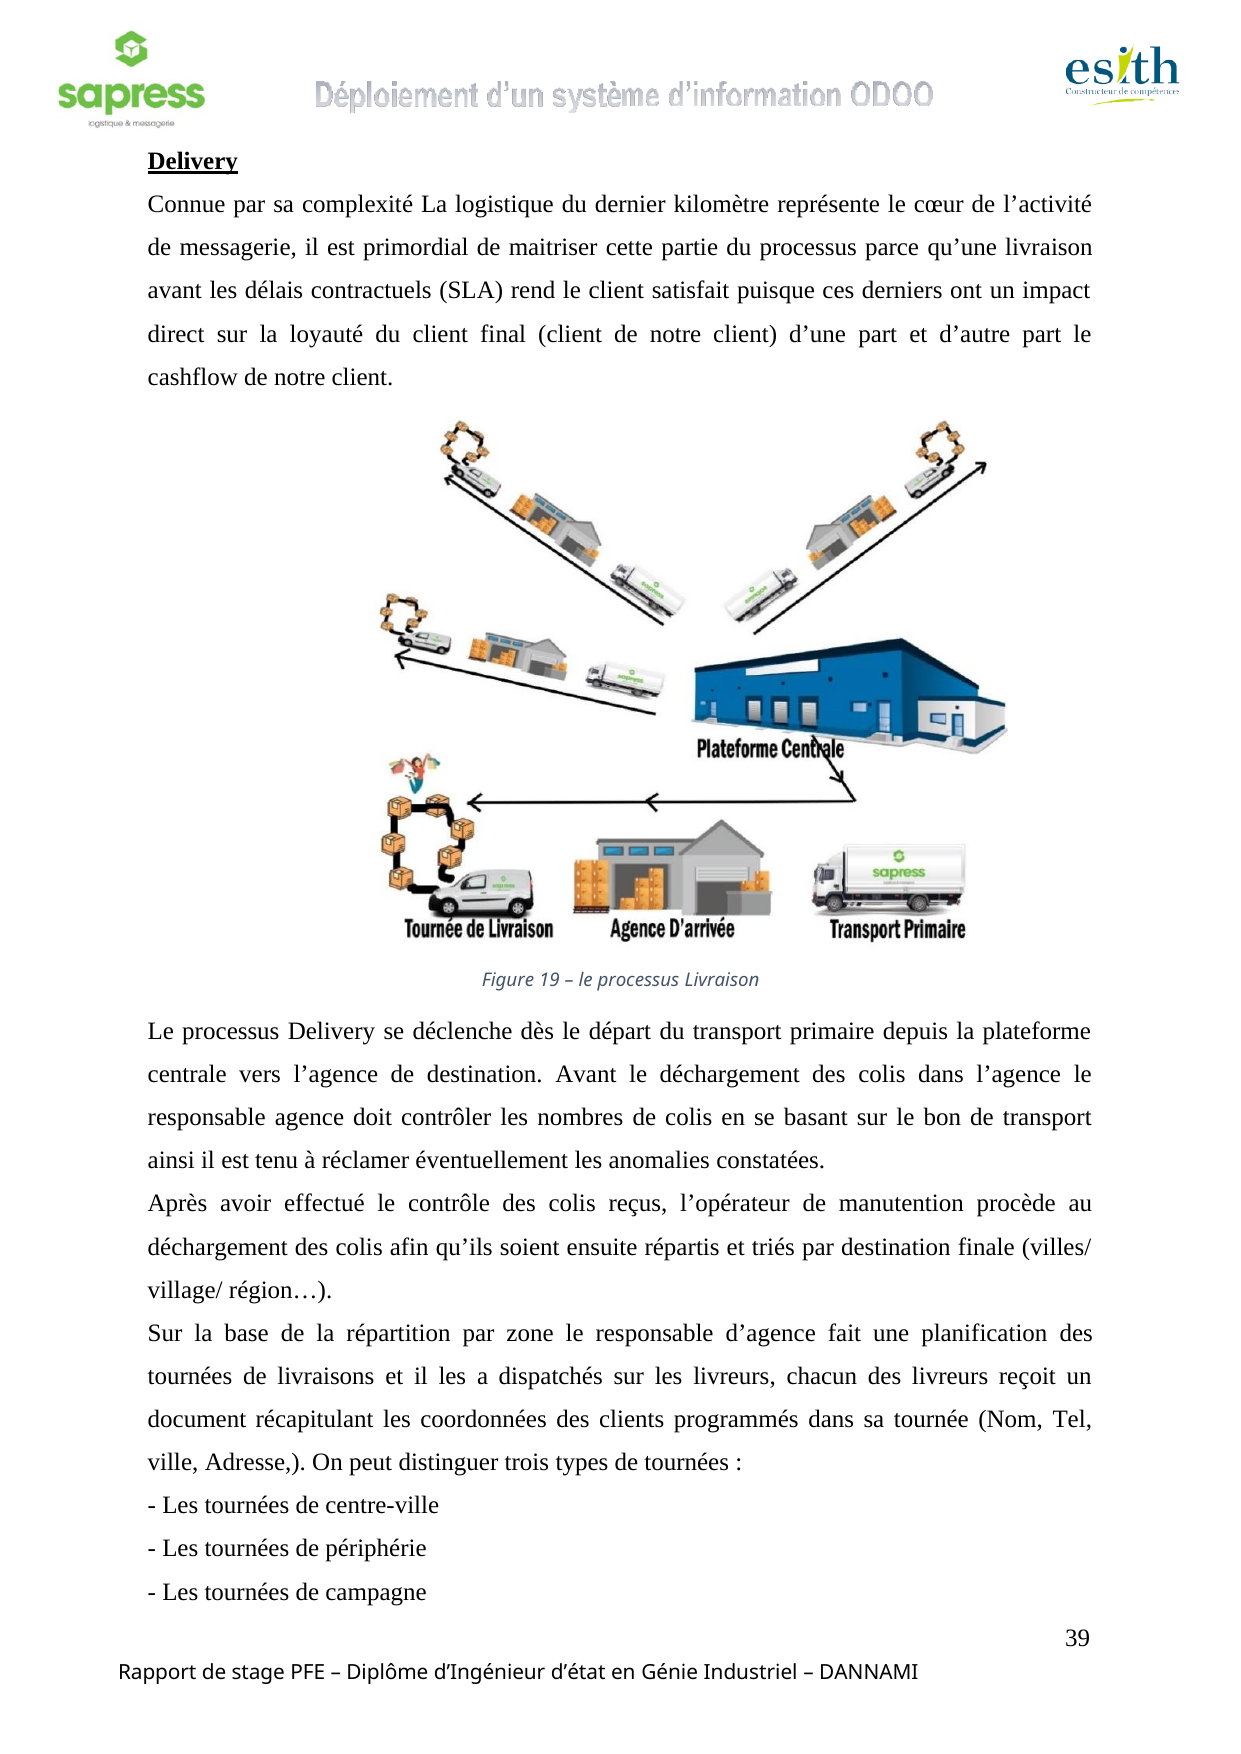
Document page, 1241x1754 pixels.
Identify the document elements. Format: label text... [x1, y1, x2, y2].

list Les tournées de périphérie [147, 1533, 1217, 1562]
subtitle Delivery [147, 146, 1217, 175]
text Connue par sa complexité La logistique du dernier kilomètre représente le cœur de l’activité de messagerie, il est primordial de maitriser cette partie du processus parce qu’une livraison avant les délais contractuels (SLA) rend le client satisfait puisque ces derniers ont un impact direct sur la loyauté du client final (client de notre client) d’une part et d’autre part le cashflow de notre client. [147, 189, 1092, 391]
text Après avoir effectué le contrôle des colis reçus, l’opérateur de manutention procède au déchargement des colis afin qu’ils soient ensuite répartis et triés par destination finale (villes/ village/ région…). [147, 1188, 1092, 1303]
picture [622, 80, 933, 106]
picture [1065, 40, 1180, 106]
picture [372, 416, 1008, 949]
text Sur la base de la répartition par zone le responsable d’agence fait une planification des tournées de livraisons et il les a dispatchés sur les livreurs, chacun des livreurs reçoit un document récapitulant les coordonnées des clients programmés dans sa tournée (Nom, Tel, ville, Adresse,). On peut distinguer trois types de tournées : [147, 1318, 1093, 1476]
picture [56, 29, 209, 129]
picture [316, 80, 621, 113]
list Les tournées de campagne [147, 1577, 1217, 1605]
text Le processus Delivery se déclenche dès le départ du transport primaire depuis la plateforme centrale vers l’agence de destination. Avant le déchargement des colis dans l’agence le responsable agence doit contrôler les nombres de colis en se basant sur le bon de transport ainsi il est tenu à réclamer éventuellement les anomalies constatées. [147, 1016, 1092, 1174]
list Les tournées de centre-ville [147, 1491, 1217, 1519]
